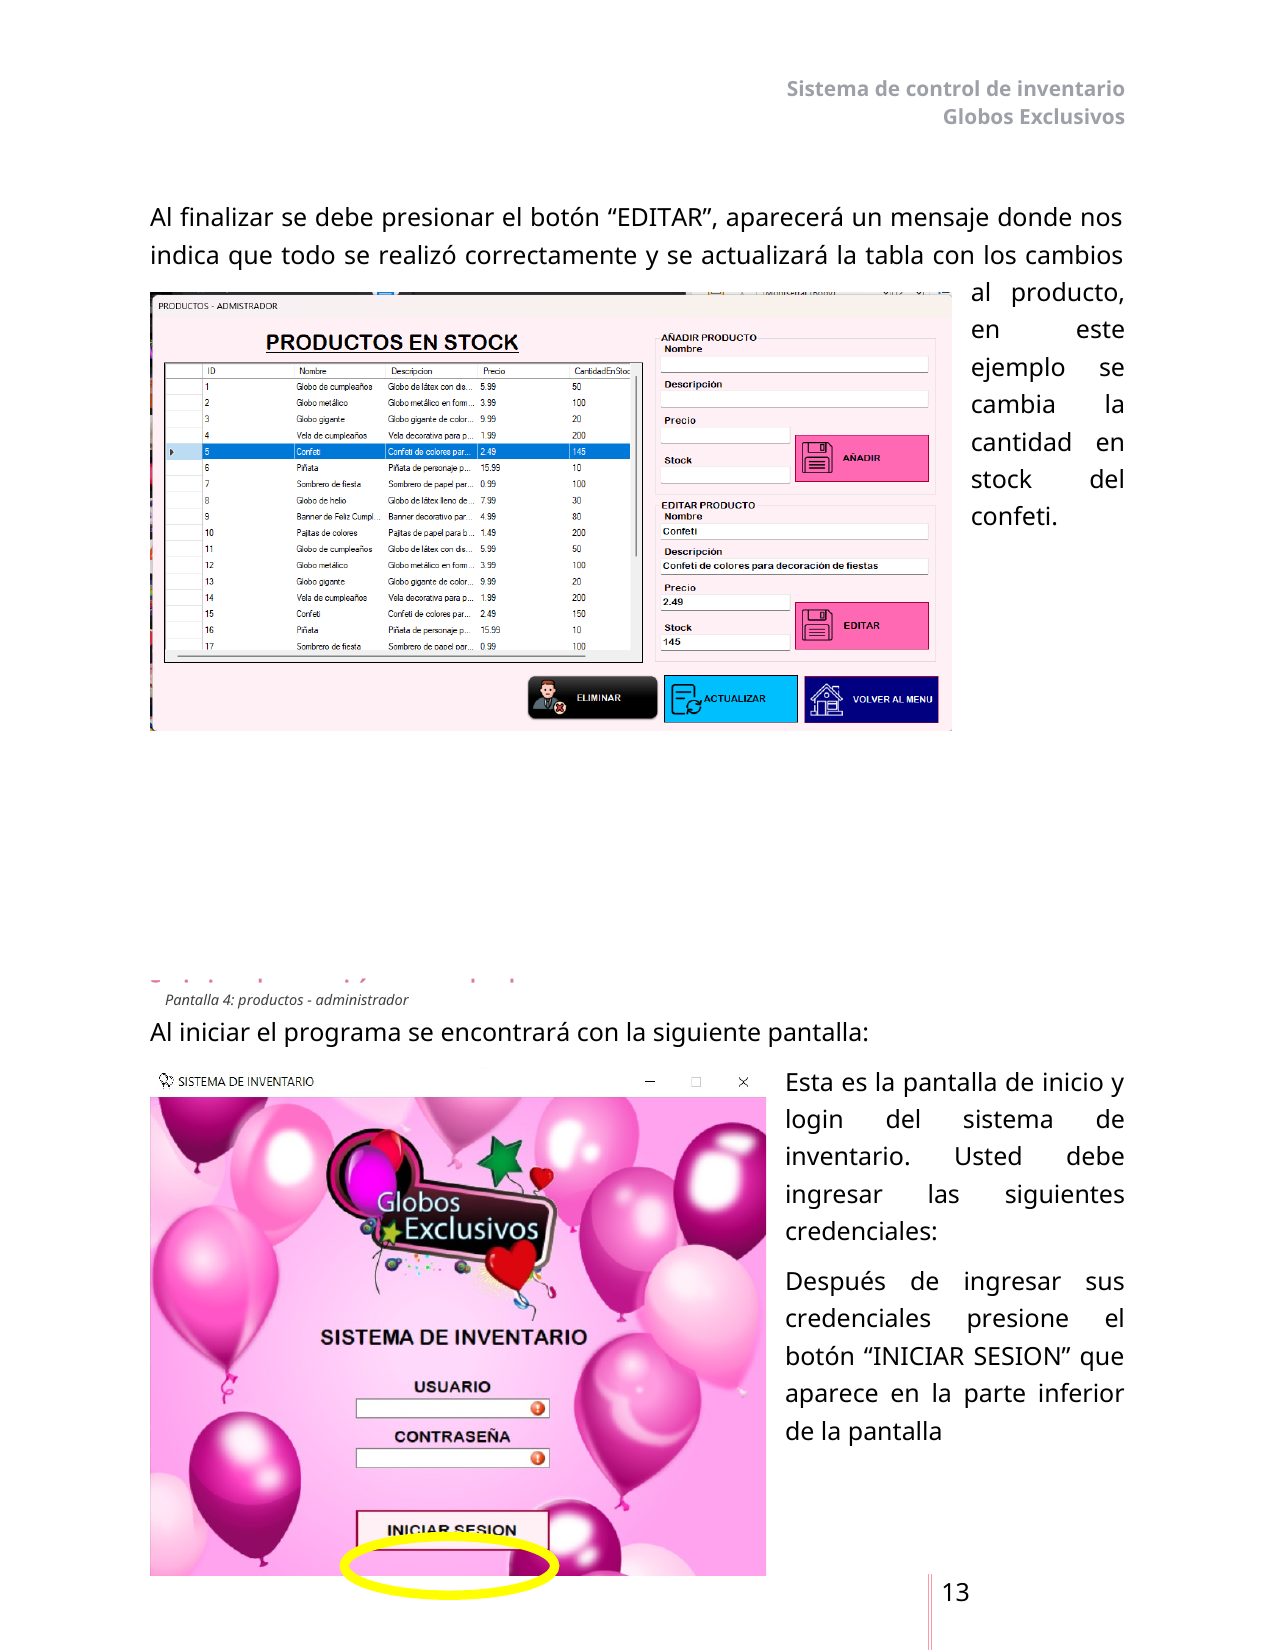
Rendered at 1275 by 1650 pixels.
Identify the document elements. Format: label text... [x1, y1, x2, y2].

text Al finalizar se debe presionar el botón “EDITAR”, aparecerá un mensaje donde nos indica que todo se realizó correctamente y se actualizará la tabla con los cambios al producto, en este ejemplo se cambia la cantidad en stock del confeti. [150, 200, 1125, 533]
picture [150, 292, 952, 731]
picture [150, 1067, 767, 1576]
text Después de ingresar sus credenciales presione el botón “INICIAR SESION” que aparece en la parte inferior de la pantalla [767, 1264, 1125, 1447]
picture [350, 1542, 549, 1576]
subtitle Inicio de sesión vendedor [150, 969, 1125, 1014]
text Al iniciar el programa se encontrará con la siguiente pantalla: [150, 1014, 1125, 1048]
text Esta es la pantalla de inicio y login del sistema de inventario. Usted debe ingresar las siguientes credenciales: [150, 1064, 1125, 1248]
